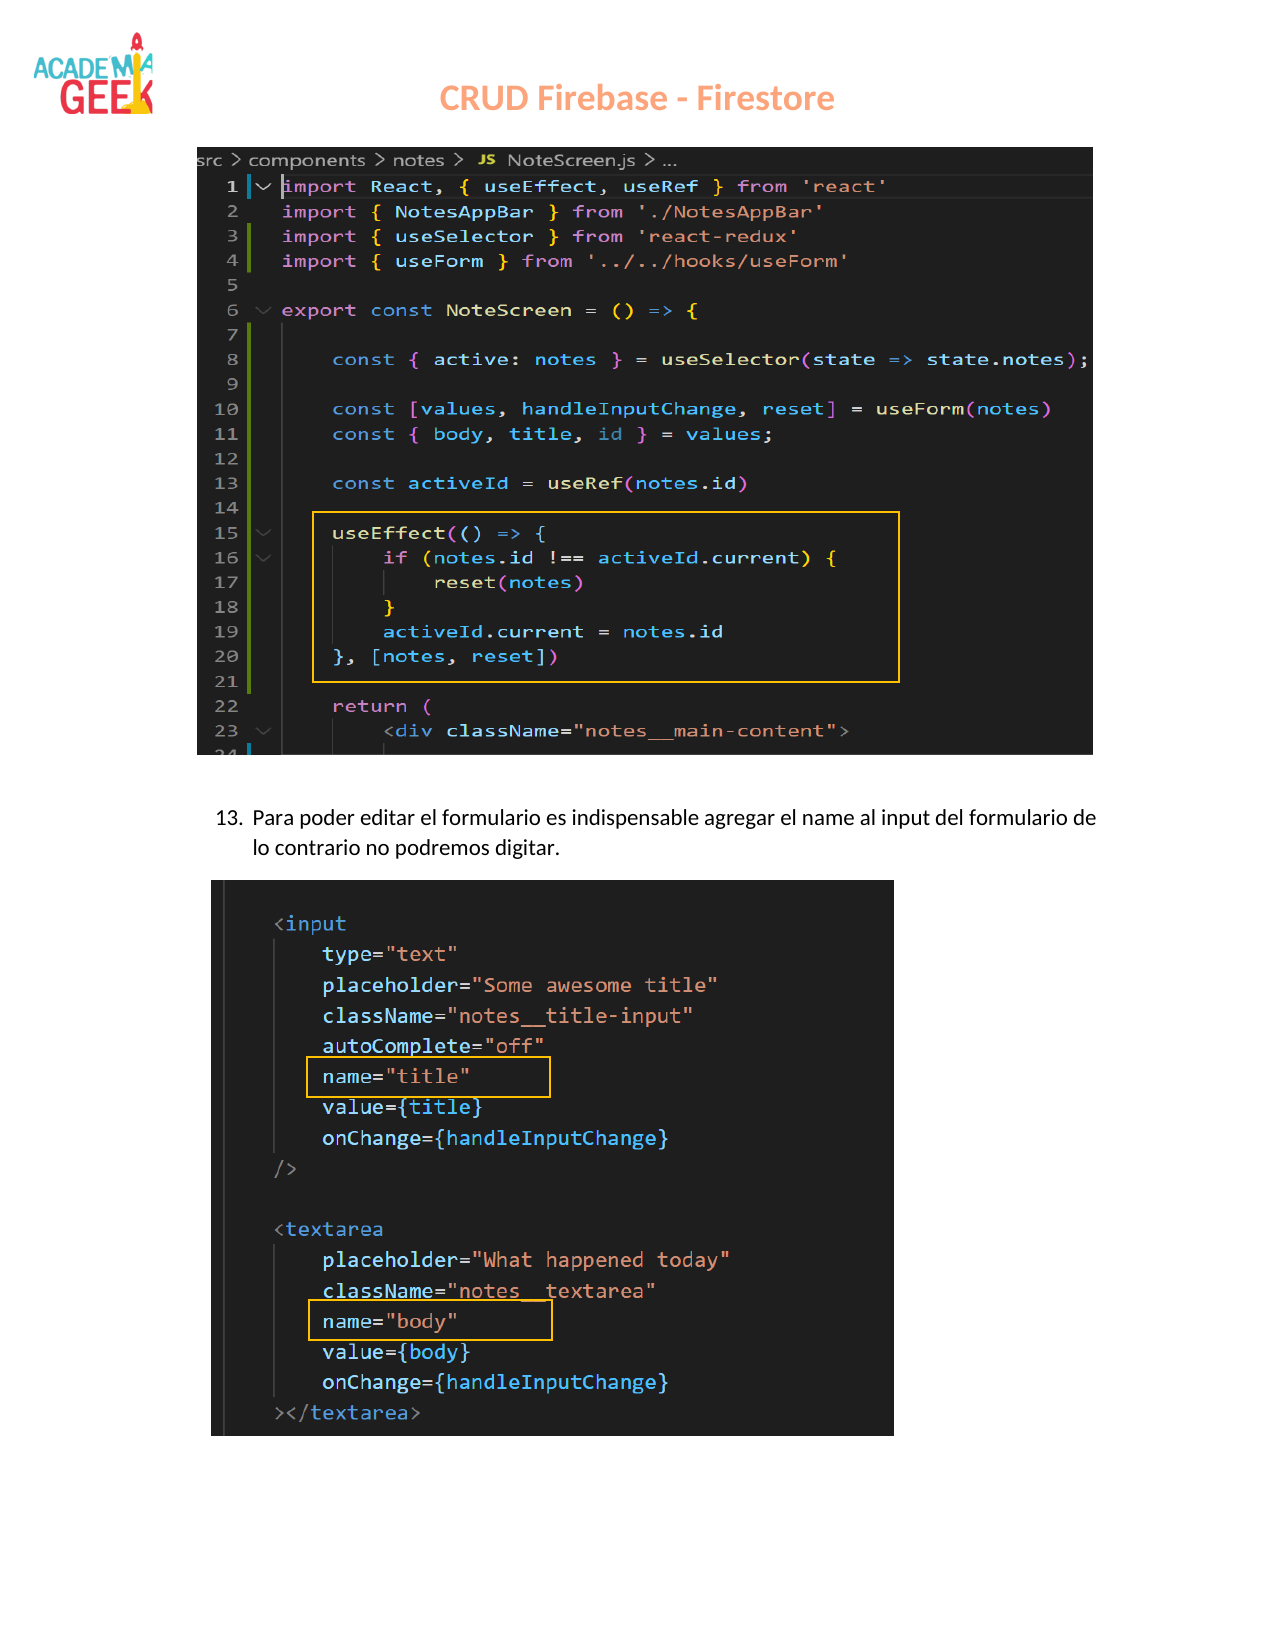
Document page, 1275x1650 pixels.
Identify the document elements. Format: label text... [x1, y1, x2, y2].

picture [197, 147, 1093, 755]
picture [211, 880, 894, 1436]
picture [33, 32, 153, 114]
list Para poder editar el formulario es indispensable agregar el name al input del formulario de lo contrario no podremos digitar. [215, 803, 1098, 862]
